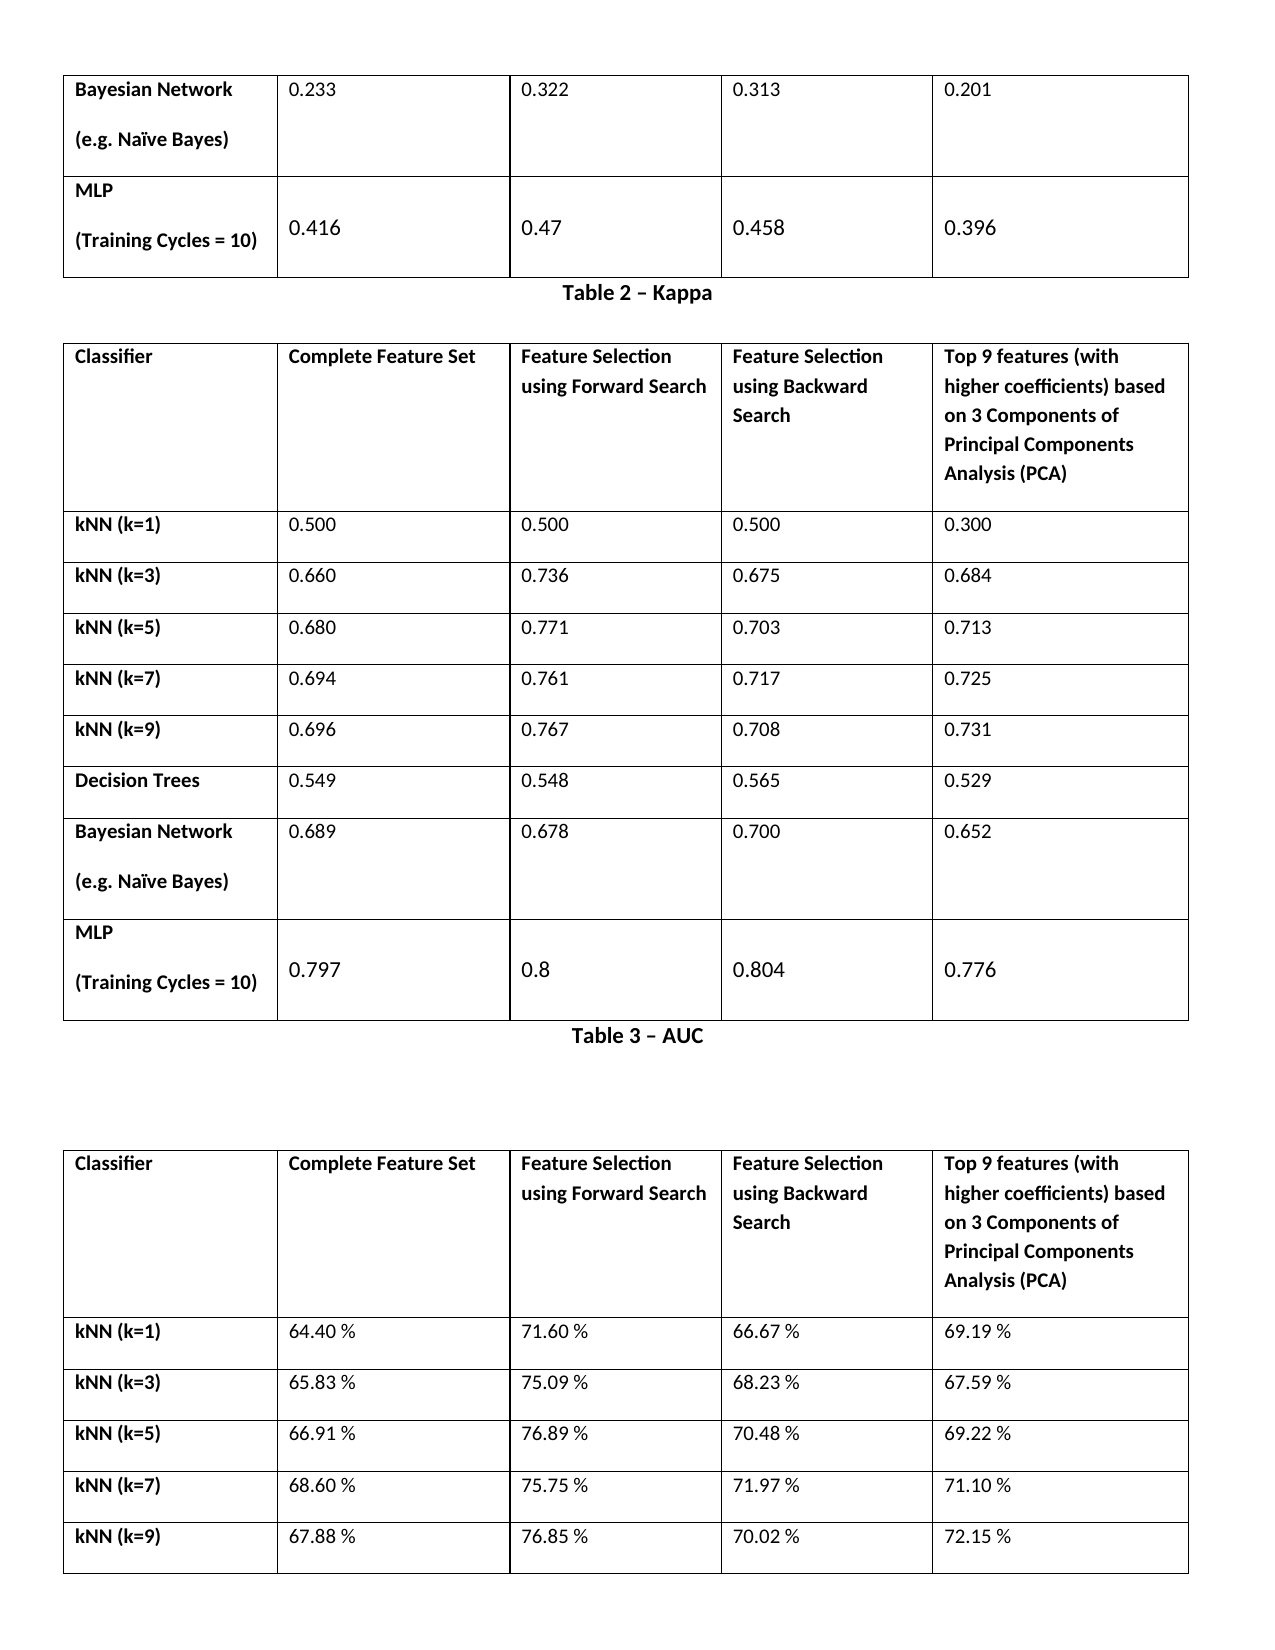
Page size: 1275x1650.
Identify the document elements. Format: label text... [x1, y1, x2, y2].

table_cell 0.313 [722, 76, 932, 176]
table_cell 0.725 [933, 665, 1188, 715]
table_cell kNN (k=5) [64, 614, 277, 664]
table_cell kNN (k=7) [64, 665, 277, 715]
table_cell 0.47 [511, 177, 721, 277]
text Table 3 – AUC [75, 1021, 1200, 1049]
table_cell kNN (k=1) [64, 1318, 277, 1368]
table_cell 0.761 [511, 665, 721, 715]
table_cell MLP (Training Cycles = 10) [64, 920, 277, 1020]
table_cell 0.703 [722, 614, 932, 664]
table_cell 0.717 [722, 665, 932, 715]
table_cell 66.91 % [278, 1421, 509, 1471]
table_cell 68.60 % [278, 1472, 509, 1522]
table_header Classifier [64, 1151, 277, 1317]
table_cell 70.48 % [722, 1421, 932, 1471]
table_cell MLP (Training Cycles = 10) [64, 177, 277, 277]
table_cell 0.731 [933, 716, 1188, 766]
table_cell 0.300 [933, 512, 1188, 562]
table_cell 0.565 [722, 767, 932, 817]
table_cell 0.201 [933, 76, 1188, 176]
table_cell kNN (k=9) [64, 1523, 277, 1573]
table_cell 0.767 [511, 716, 721, 766]
table_cell 0.680 [278, 614, 509, 664]
table_cell Decision Trees [64, 767, 277, 817]
text Table 2 – Kappa [75, 278, 1200, 306]
table_cell 69.22 % [933, 1421, 1188, 1471]
table_cell 0.500 [511, 512, 721, 562]
table_cell kNN (k=5) [64, 1421, 277, 1471]
table_cell 76.85 % [511, 1523, 721, 1573]
table_cell 64.40 % [278, 1318, 509, 1368]
table_cell 0.322 [511, 76, 721, 176]
table_cell 75.09 % [511, 1370, 721, 1419]
table_cell 0.549 [278, 767, 509, 817]
table_cell 0.500 [278, 512, 509, 562]
table_cell 0.694 [278, 665, 509, 715]
table_cell 0.708 [722, 716, 932, 766]
table_cell 68.23 % [722, 1370, 932, 1419]
table_cell 0.700 [722, 819, 932, 918]
table_cell 67.88 % [278, 1523, 509, 1573]
table_cell 0.500 [722, 512, 932, 562]
table_cell kNN (k=7) [64, 1472, 277, 1522]
table_cell 0.689 [278, 819, 509, 918]
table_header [933, 1151, 1188, 1317]
table_header Feature Selection using Backward Search [722, 1151, 932, 1317]
table_header Complete Feature Set [278, 344, 509, 511]
table_header Classifier [64, 344, 277, 511]
table_cell 0.652 [933, 819, 1188, 918]
table_header Feature Selection using Backward Search [722, 344, 932, 511]
table_cell 0.529 [933, 767, 1188, 817]
table_cell 0.776 [933, 920, 1188, 1020]
table_cell kNN (k=3) [64, 563, 277, 613]
table_cell 75.75 % [511, 1472, 721, 1522]
table_cell 0.804 [722, 920, 932, 1020]
table_cell 71.97 % [722, 1472, 932, 1522]
table_cell 71.10 % [933, 1472, 1188, 1522]
table_header Complete Feature Set [278, 1151, 509, 1317]
table_cell 0.660 [278, 563, 509, 613]
table_cell kNN (k=9) [64, 716, 277, 766]
table_cell 67.59 % [933, 1370, 1188, 1419]
table_cell 65.83 % [278, 1370, 509, 1419]
table_cell 69.19 % [933, 1318, 1188, 1368]
table_cell 0.548 [511, 767, 721, 817]
table_cell 0.736 [511, 563, 721, 613]
table_header Feature Selection using Forward Search [511, 1151, 721, 1317]
table_cell kNN (k=1) [64, 512, 277, 562]
table_cell 66.67 % [722, 1318, 932, 1368]
table_cell 0.713 [933, 614, 1188, 664]
table_cell 0.396 [933, 177, 1188, 277]
table_header Feature Selection using Forward Search [511, 344, 721, 511]
table_cell 0.458 [722, 177, 932, 277]
table_cell 0.8 [511, 920, 721, 1020]
table_cell 70.02 % [722, 1523, 932, 1573]
table_cell 71.60 % [511, 1318, 721, 1368]
table_cell 0.771 [511, 614, 721, 664]
table_cell 72.15 % [933, 1523, 1188, 1573]
table_header Top 9 features (with higher coefficients) based on 3 Components of Principal Components Analysis (PCA) [933, 344, 1188, 511]
table_cell 0.684 [933, 563, 1188, 613]
table_cell 0.696 [278, 716, 509, 766]
table_cell 76.89 % [511, 1421, 721, 1471]
table_cell Bayesian Network (e.g. Naïve Bayes) [64, 819, 277, 918]
table_cell 0.797 [278, 920, 509, 1020]
table_cell 0.233 [278, 76, 509, 176]
table_cell kNN (k=3) [64, 1370, 277, 1419]
table_cell 0.678 [511, 819, 721, 918]
table_cell 0.416 [278, 177, 509, 277]
table_cell 0.675 [722, 563, 932, 613]
table_cell Bayesian Network (e.g. Naïve Bayes) [64, 76, 277, 176]
